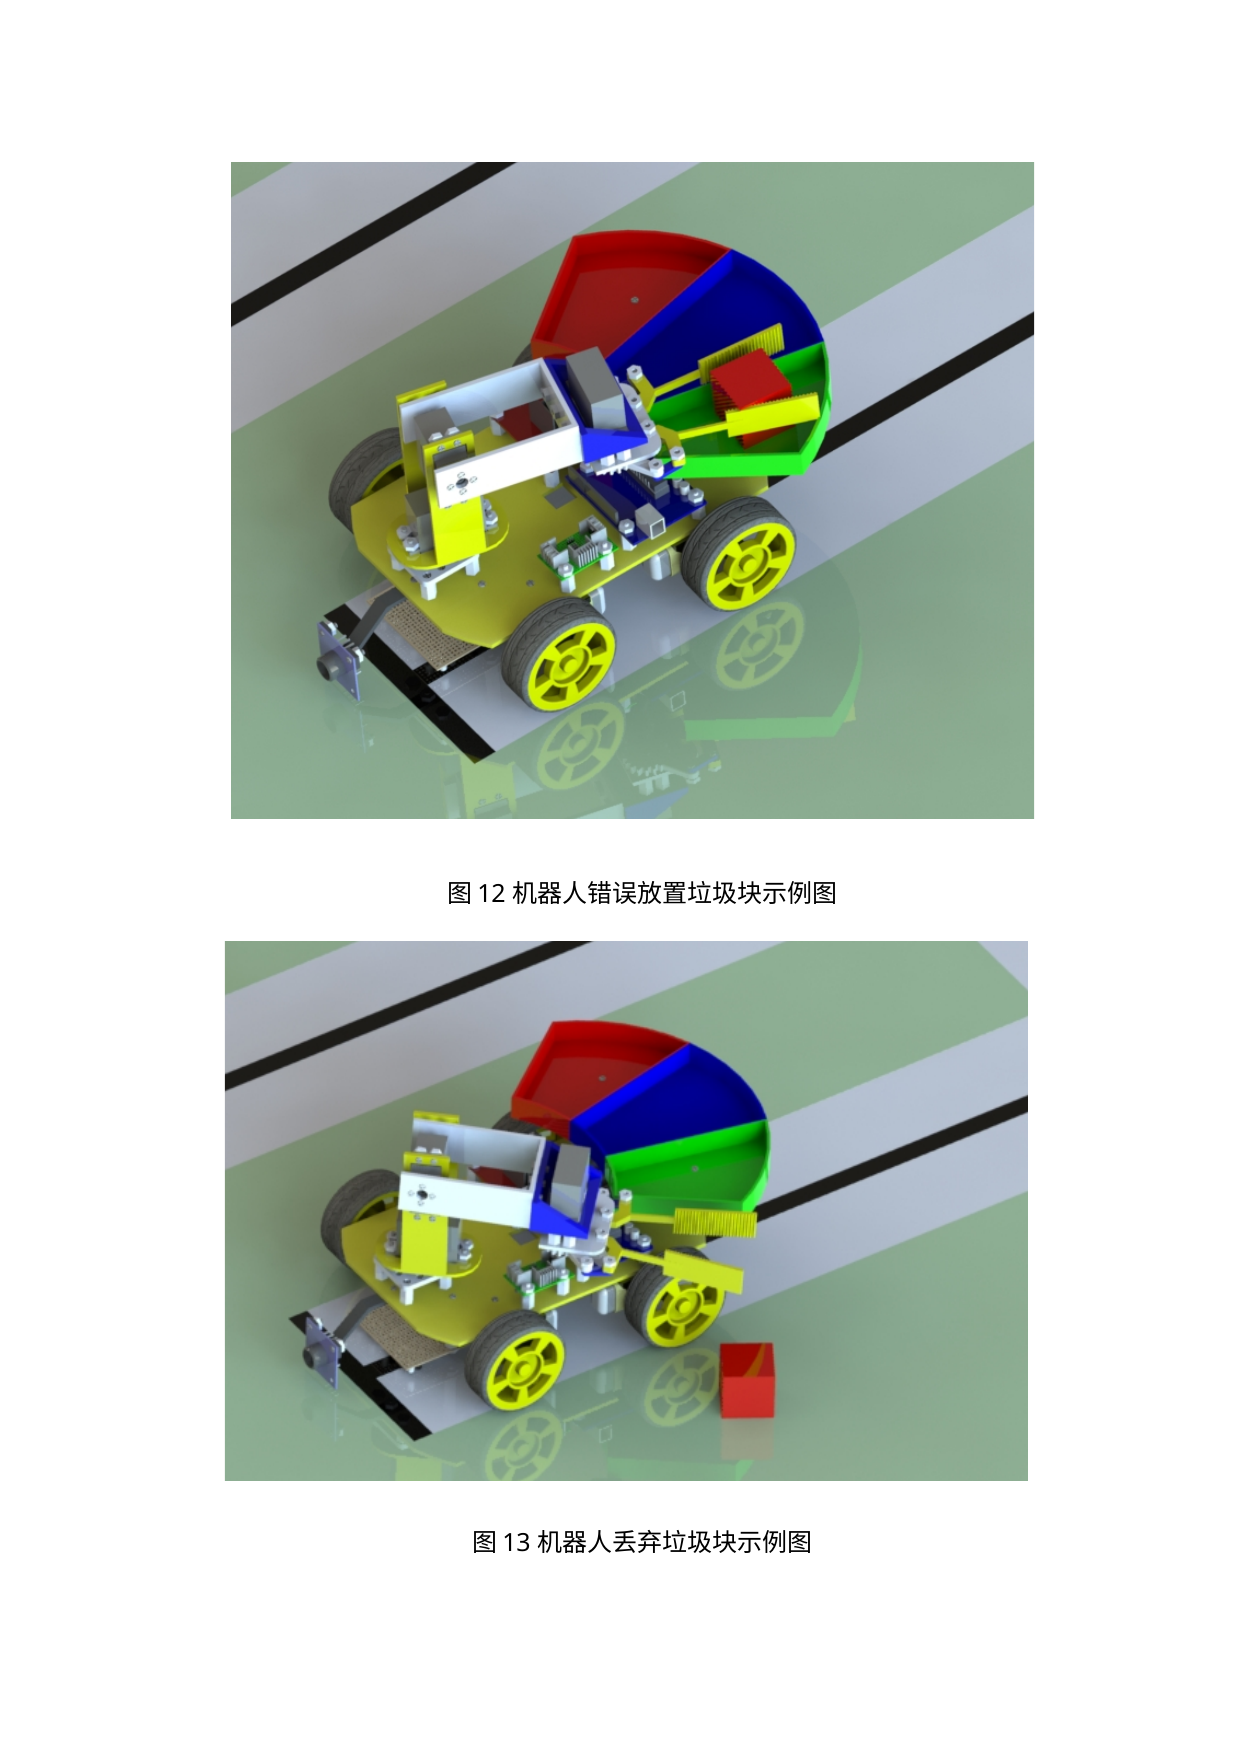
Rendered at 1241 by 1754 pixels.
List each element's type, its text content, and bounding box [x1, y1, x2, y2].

text 图12 机器人错误放置垃圾块示例图 [187, 859, 1053, 924]
picture [224, 941, 1028, 1481]
text 图13 机器人丢弃垃圾块示例图 [187, 1508, 1053, 1573]
picture [231, 162, 1035, 819]
